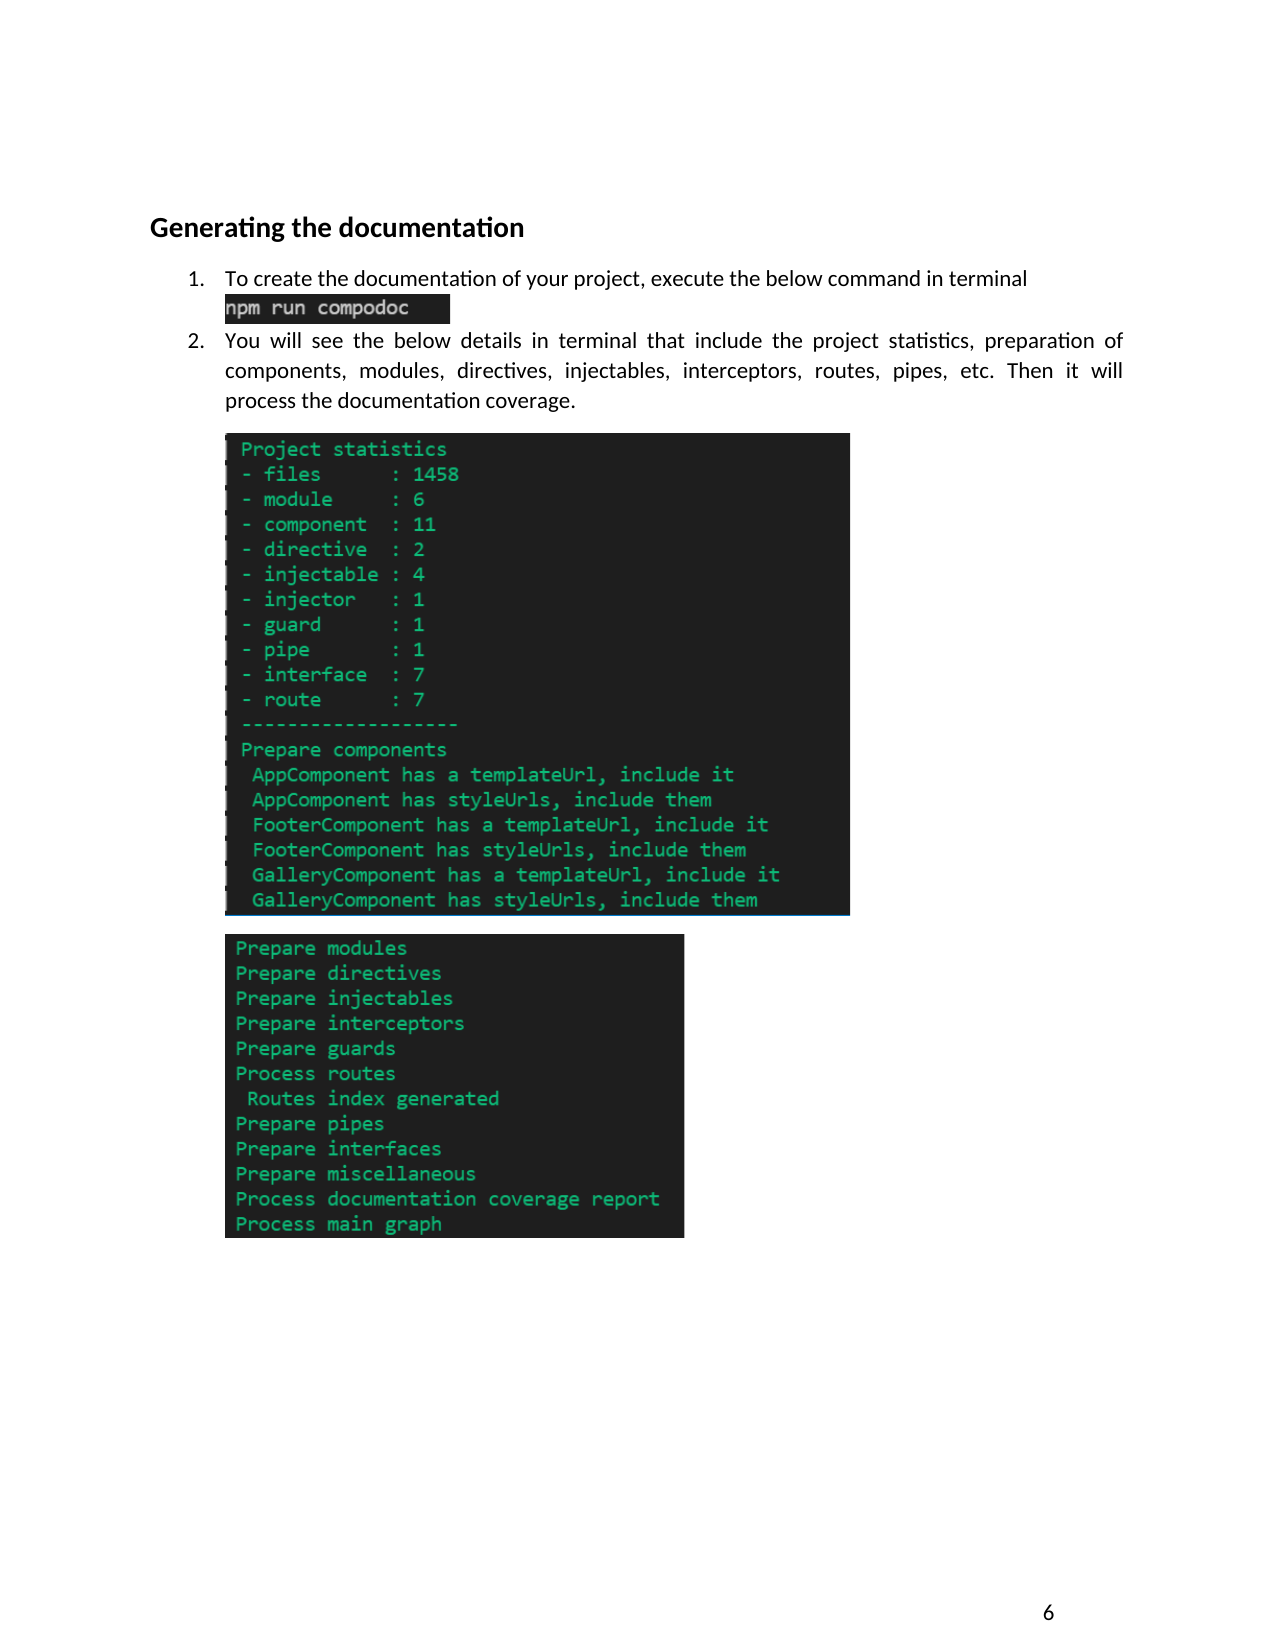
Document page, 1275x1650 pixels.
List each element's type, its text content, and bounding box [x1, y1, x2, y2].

list To create the documentation of your project, execute the below command in terminal [187, 264, 1125, 293]
picture [225, 294, 451, 324]
list You will see the below details in terminal that include the project statistics, preparation of components, modules, directives, injectables, interceptors, routes, pipes, etc. Then it will process the documentation coverage. [187, 326, 1125, 414]
text Generating the documentation [150, 209, 1125, 245]
picture [225, 934, 685, 1238]
picture [225, 433, 851, 916]
